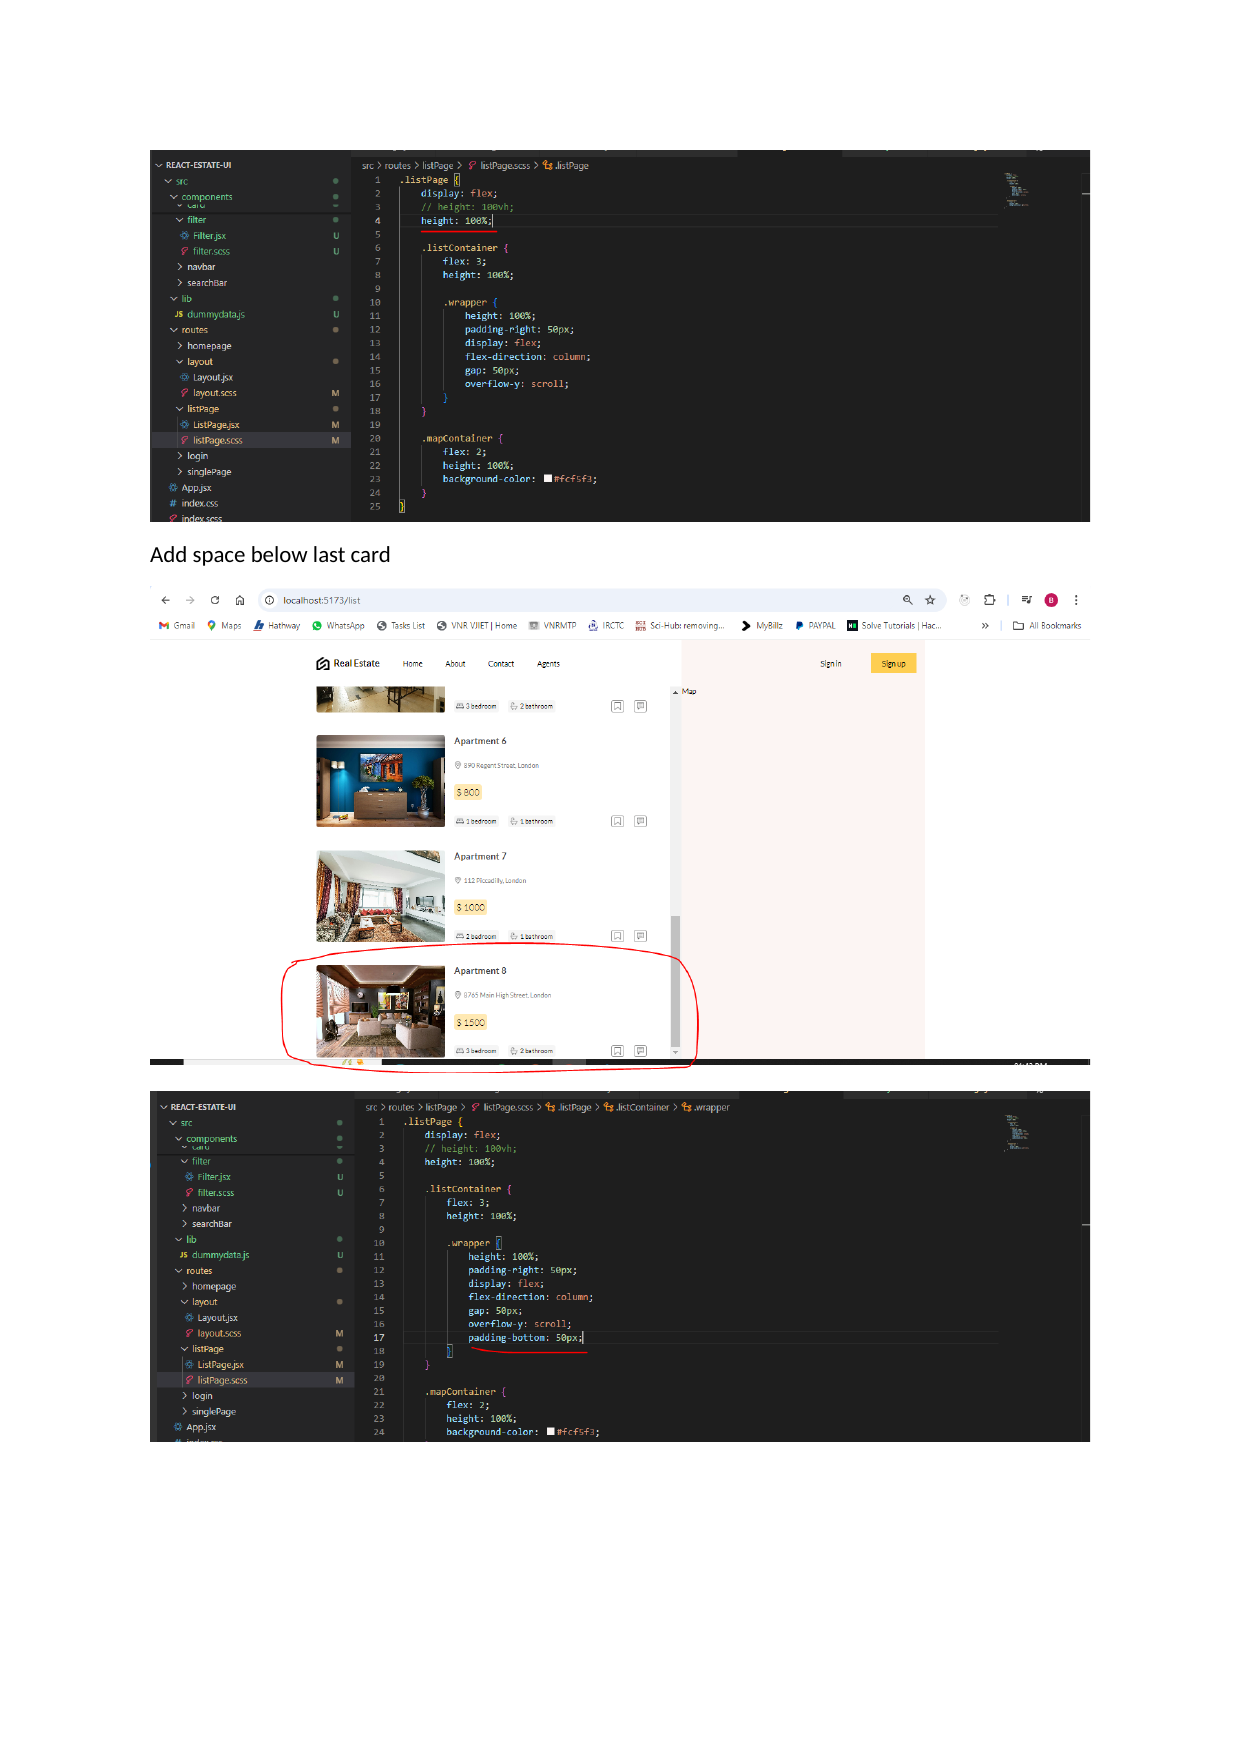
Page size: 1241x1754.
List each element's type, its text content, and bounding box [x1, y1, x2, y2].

picture [150, 586, 1091, 1073]
picture [150, 150, 1091, 522]
text Add space below last card [150, 540, 1090, 568]
picture [150, 1091, 1091, 1442]
